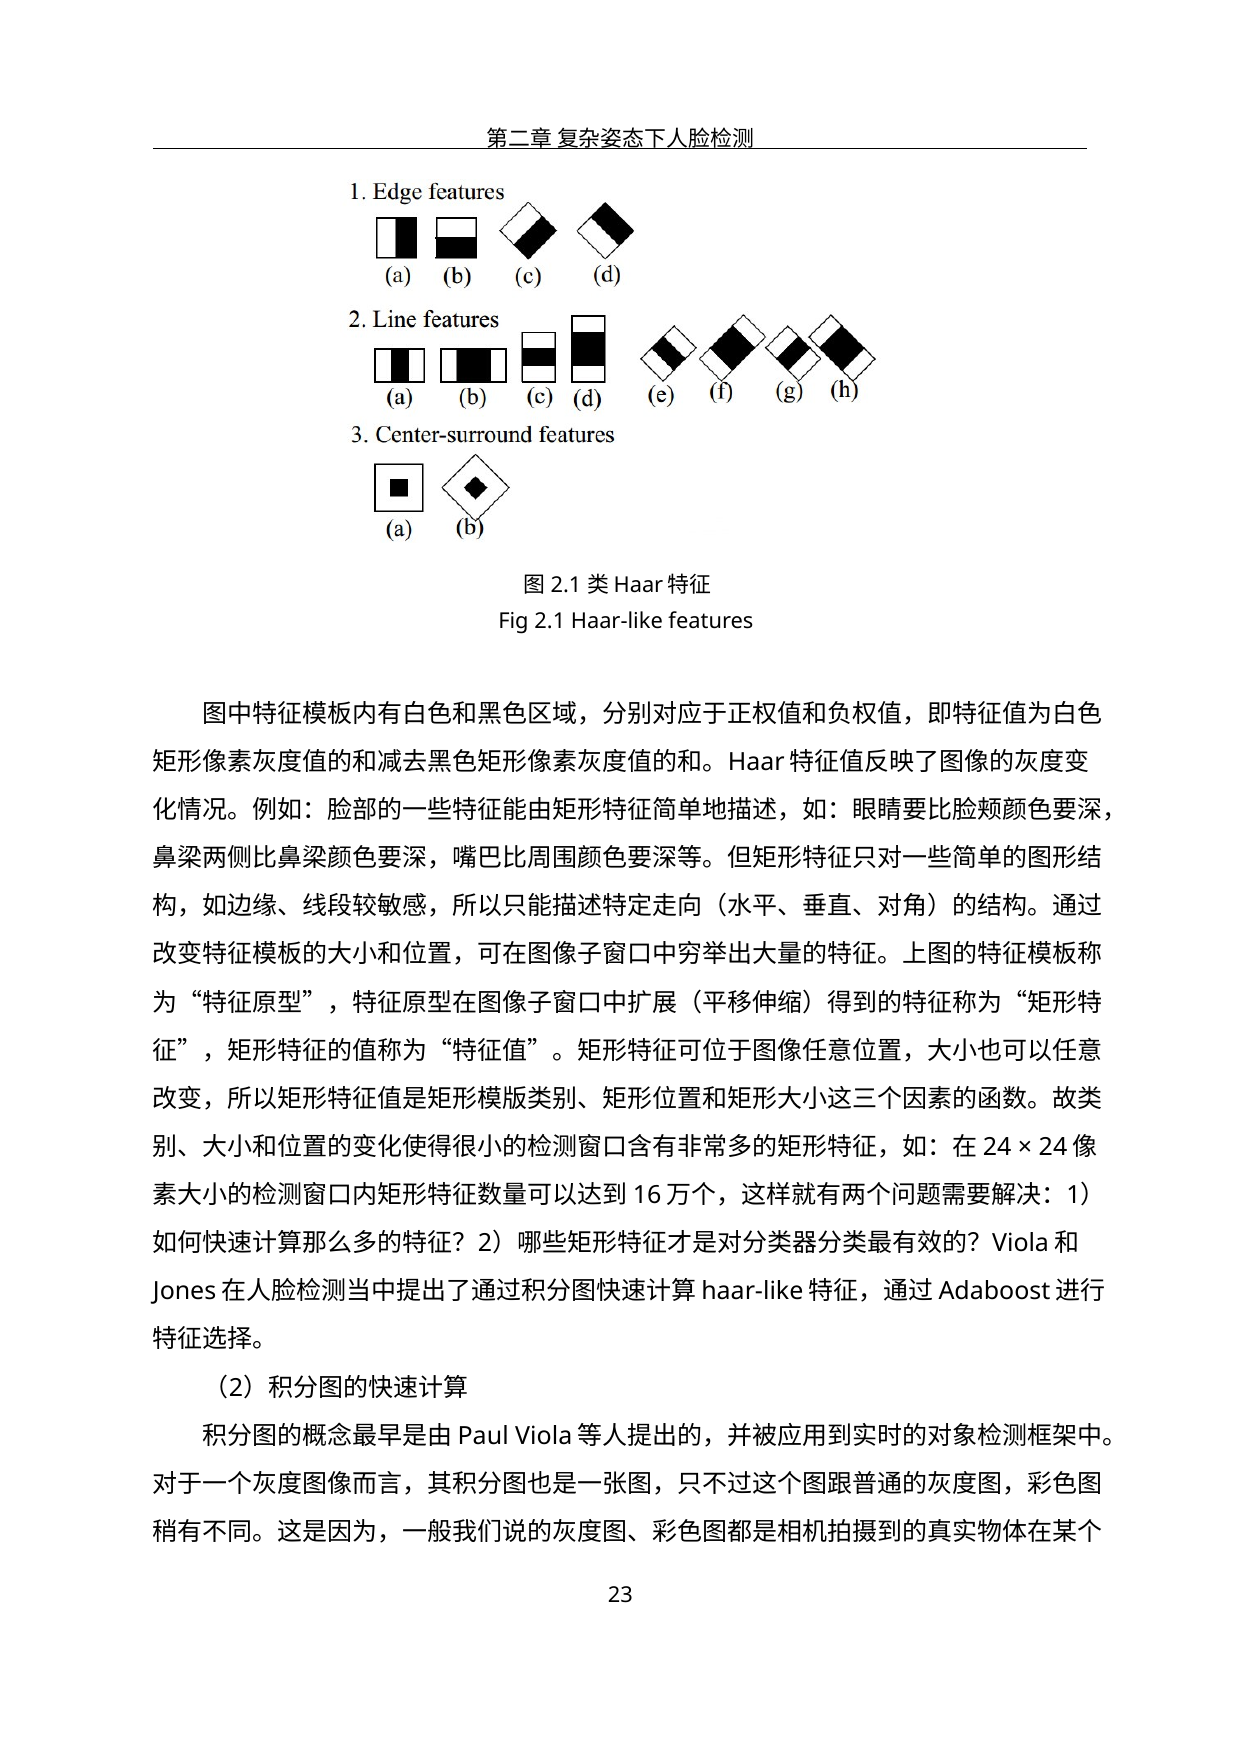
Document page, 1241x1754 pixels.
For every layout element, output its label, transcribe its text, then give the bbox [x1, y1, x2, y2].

text Fig 2.1 Haar-like features [143, 605, 1111, 635]
text 图 2.1 类Haar特征 [143, 567, 1092, 599]
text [153, 1416, 1111, 1548]
picture [340, 179, 900, 543]
text 图中特征模板内有白色和黑色区域，分别对应于正权值和负权值，即特征值为白色矩形像素灰度值的和减去黑色矩形像素灰度值的和。Haar特征值反映了图像的灰度变化情况。例如：脸部的一些特征能由矩形特征简单地描述，如：眼睛要比脸颊颜色要深，鼻梁两侧比鼻梁颜色要深，嘴巴比周围颜色要深等。但矩形特征只对一些简单的图形结构，如边缘、线段较敏感，所以只能描述特定走向（水平、垂直、对角）的结构。通过改变特征模板的大小和位置，可在图像子窗口中穷举出大量的特征。上图的特征模板称为“特征原型”，特征原型在图像子窗口中扩展（平移伸缩）得到的特征称为“矩形特征”，矩形特征的值称为“特征值”。矩形特征可位于图像任意位置，大小也可以任意改变，所以矩形特征值是矩形模版类别、矩形位置和矩形大小这三个因素的函数。故类别、大小和位置的变化使得很小的检测窗口含有非常多的矩形特征，如：在24 × 24像素大小的检测窗口内矩形特征数量可以达到16万个，这样就有两个问题需要解决：1）如何快速计算那么多的特征？2）哪些矩形特征才是对分类器分类最有效的？Viola和Jones在人脸检测当中提出了通过积分图快速计算haar-like特征，通过Adaboost进行特征选择。 [153, 693, 1111, 1355]
text （2）积分图的快速计算 [203, 1368, 1111, 1404]
